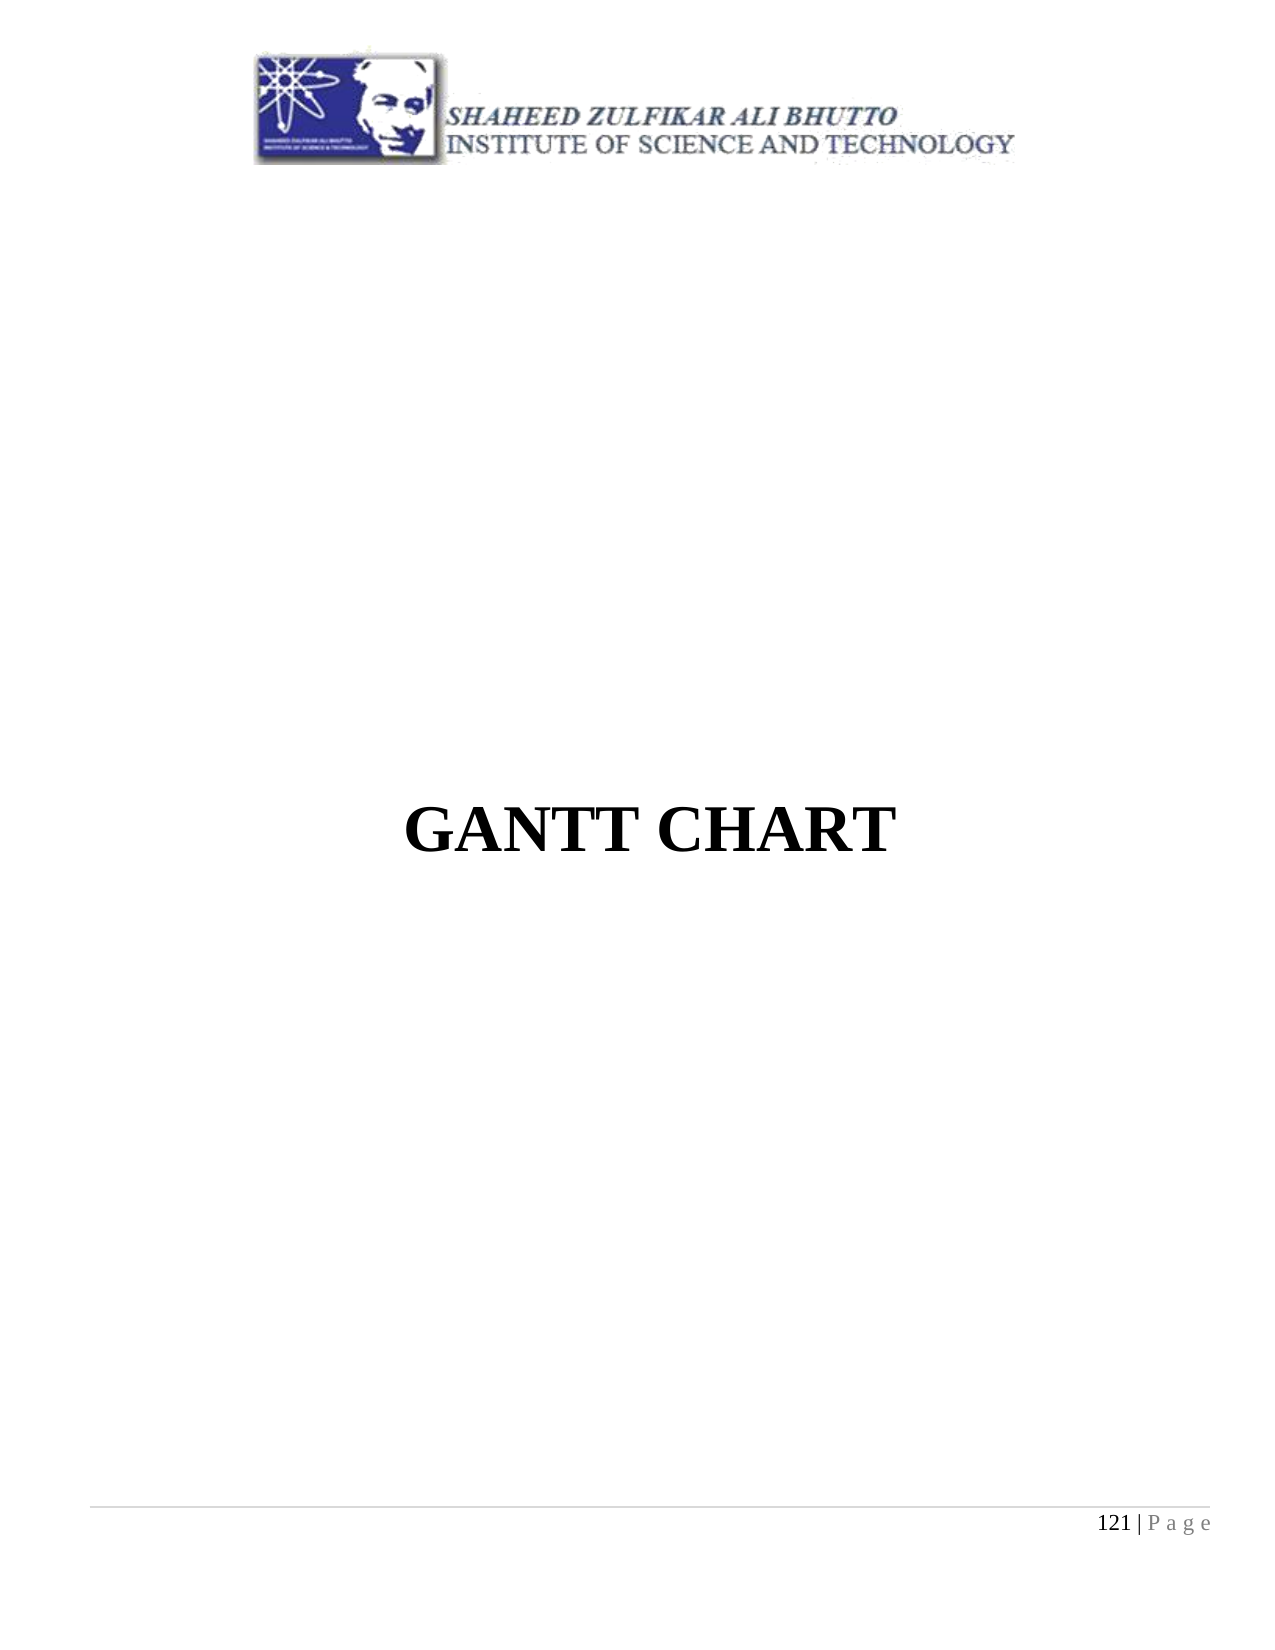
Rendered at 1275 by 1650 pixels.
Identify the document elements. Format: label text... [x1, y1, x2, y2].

subtitle GANTT CHART [89, 789, 1210, 866]
picture [253, 45, 1015, 165]
